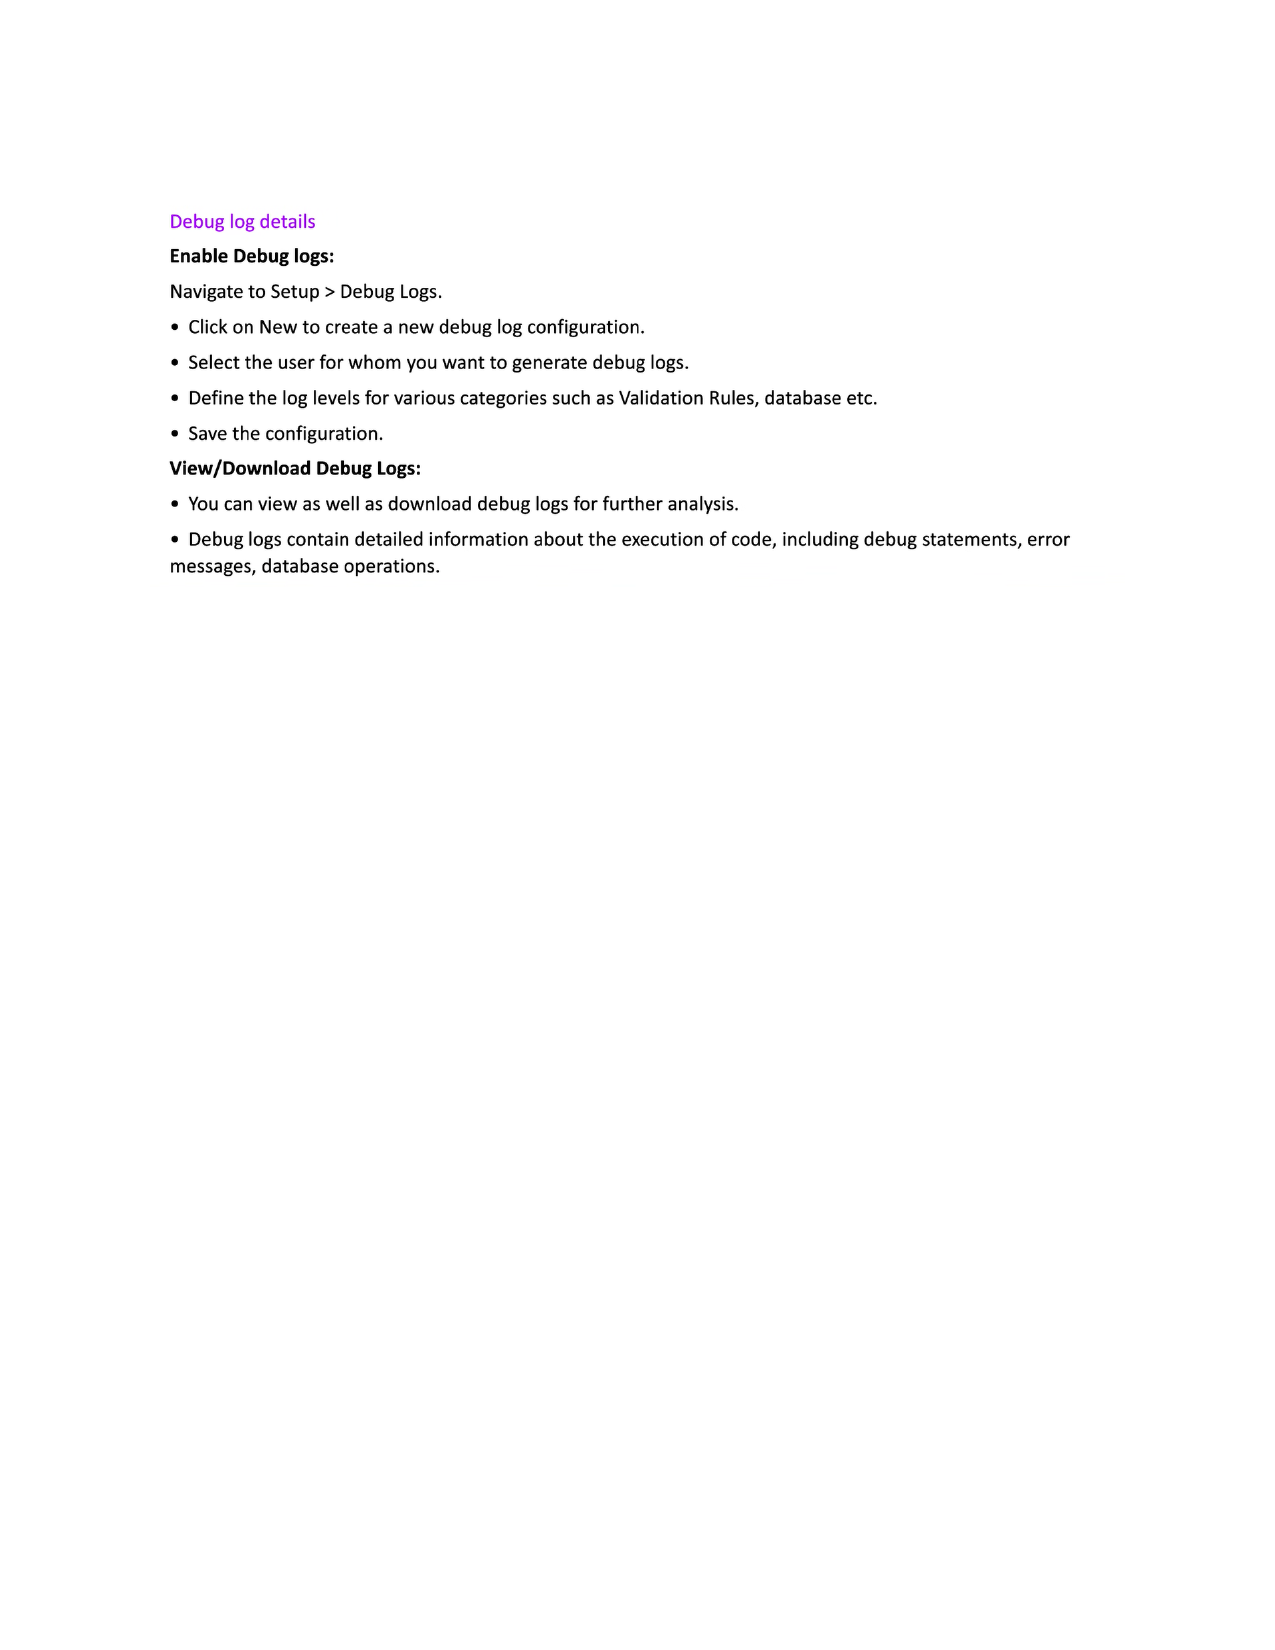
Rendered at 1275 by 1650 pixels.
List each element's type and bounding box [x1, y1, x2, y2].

picture [150, 205, 1125, 587]
